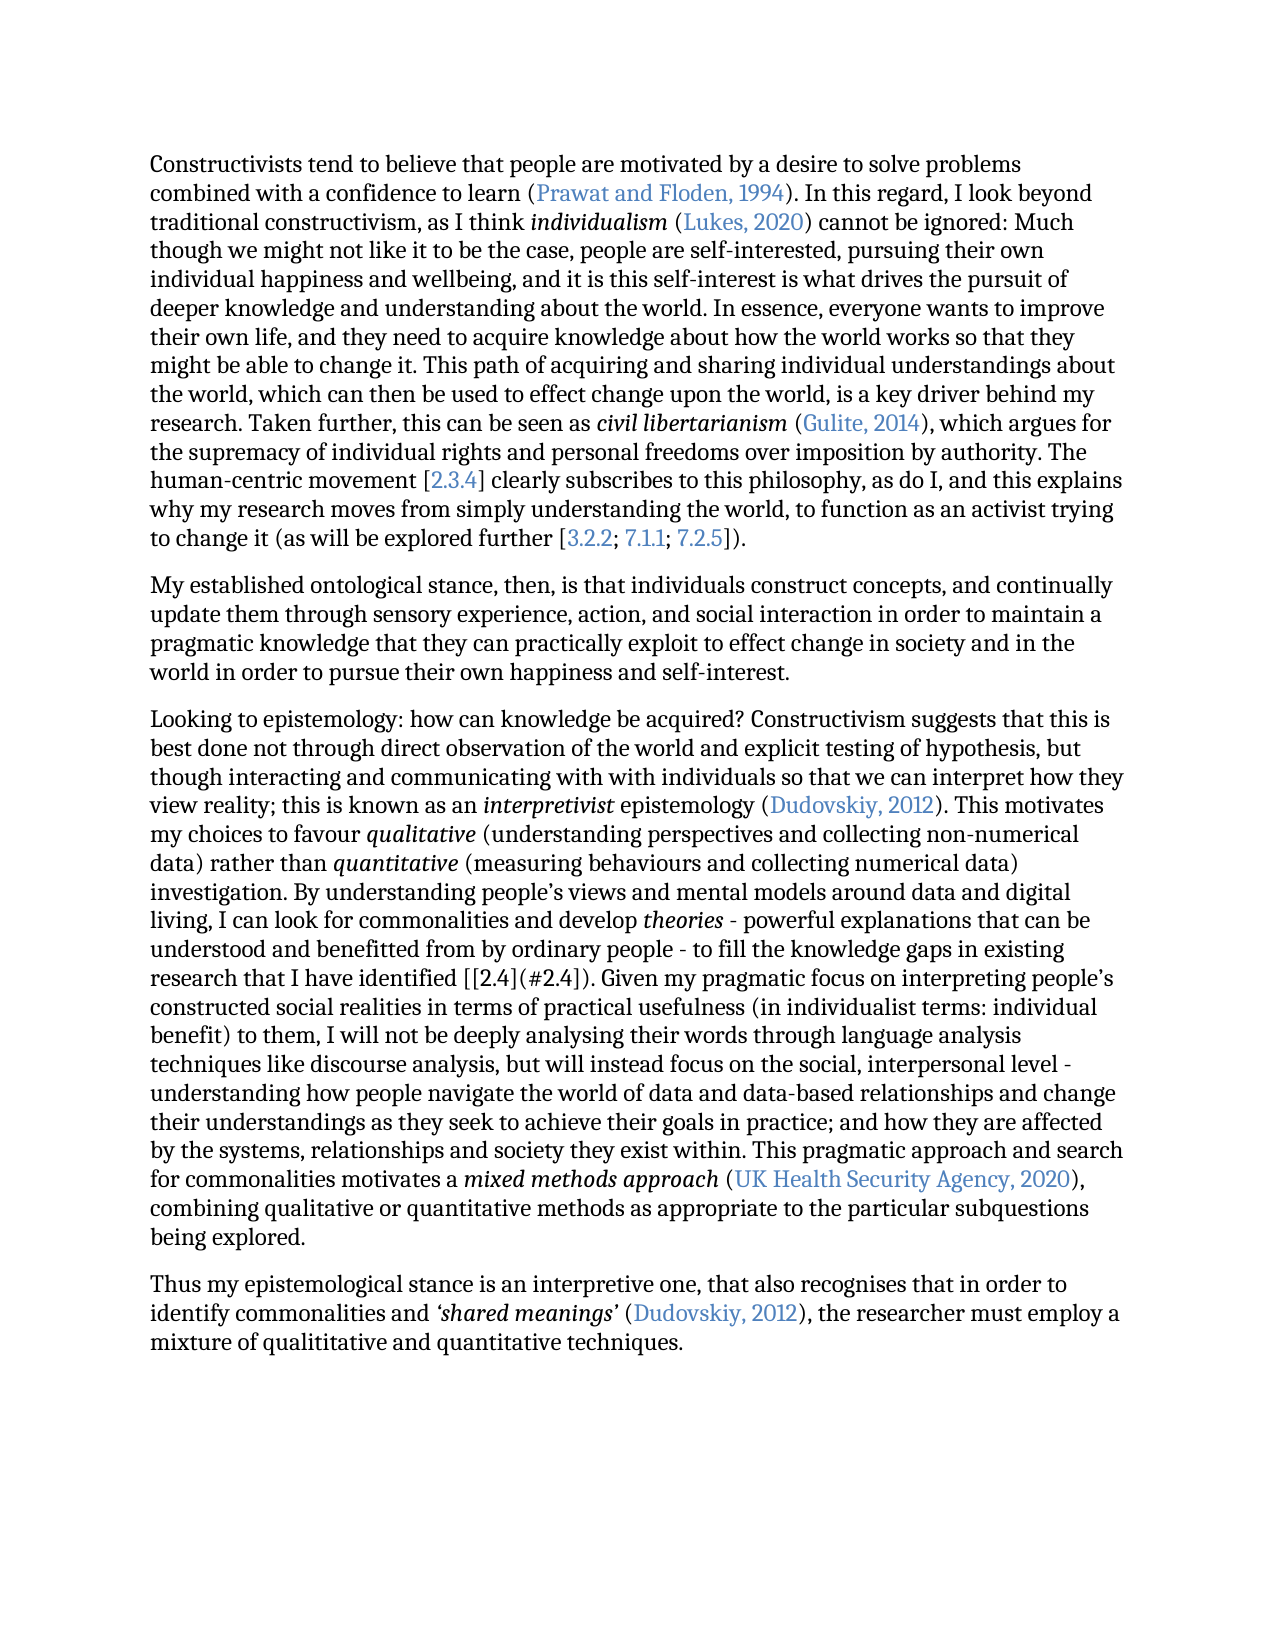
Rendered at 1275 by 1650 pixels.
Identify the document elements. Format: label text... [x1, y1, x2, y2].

text Constructivists tend to believe that people are motivated by a desire to solve problems combined with a confidence to learn (Prawat and Floden, 1994). In this regard, I look beyond traditional constructivism, as I think individualism (Lukes, 2020) cannot be ignored: Much though we might not like it to be the case, people are self-interested, pursuing their own individual happiness and wellbeing, and it is this self-interest is what drives the pursuit of deeper knowledge and understanding about the world. In essence, everyone wants to improve their own life, and they need to acquire knowledge about how the world works so that they might be able to change it. This path of acquiring and sharing individual understandings about the world, which can then be used to effect change upon the world, is a key driver behind my research. Taken further, this can be seen as civil libertarianism (Gulite, 2014), which argues for the supremacy of individual rights and personal freedoms over imposition by authority. The human-centric movement [2.3.4] clearly subscribes to this philosophy, as do I, and this explains why my research moves from simply understanding the world, to function as an activist trying to change it (as will be explored further [3.2.2; 7.1.1; 7.2.5]). [150, 150, 1125, 552]
text My established ontological stance, then, is that individuals construct concepts, and continually update them through sensory experience, action, and social interaction in order to maintain a pragmatic knowledge that they can practically exploit to effect change in society and in the world in order to pursue their own happiness and self-interest. [150, 571, 1125, 686]
text Looking to epistemology: how can knowledge be acquired? Constructivism suggests that this is best done not through direct observation of the world and explicit testing of hypothesis, but though interacting and communicating with with individuals so that we can interpret how they view reality; this is known as an interpretivist epistemology (Dudovskiy, 2012). This motivates my choices to favour qualitative (understanding perspectives and collecting non-numerical data) rather than quantitative (measuring behaviours and collecting numerical data) investigation. By understanding people’s views and mental models around data and digital living, I can look for commonalities and develop theories - powerful explanations that can be understood and benefitted from by ordinary people - to fill the knowledge gaps in existing research that I have identified [[2.4](#2.4]). Given my pragmatic focus on interpreting people’s constructed social realities in terms of practical usefulness (in individualist terms: individual benefit) to them, I will not be deeply analysing their words through language analysis techniques like discourse analysis, but will instead focus on the social, interpersonal level - understanding how people navigate the world of data and data-based relationships and change their understandings as they seek to achieve their goals in practice; and how they are affected by the systems, relationships and society they exist within. This pragmatic approach and search for commonalities motivates a mixed methods approach (UK Health Security Agency, 2020), combining qualitative or quantitative methods as appropriate to the particular subquestions being explored. [150, 705, 1125, 1251]
text Thus my epistemological stance is an interpretive one, that also recognises that in order to identify commonalities and ‘shared meanings’ (Dudovskiy, 2012), the researcher must employ a mixture of qualititative and quantitative techniques. [150, 1270, 1125, 1356]
